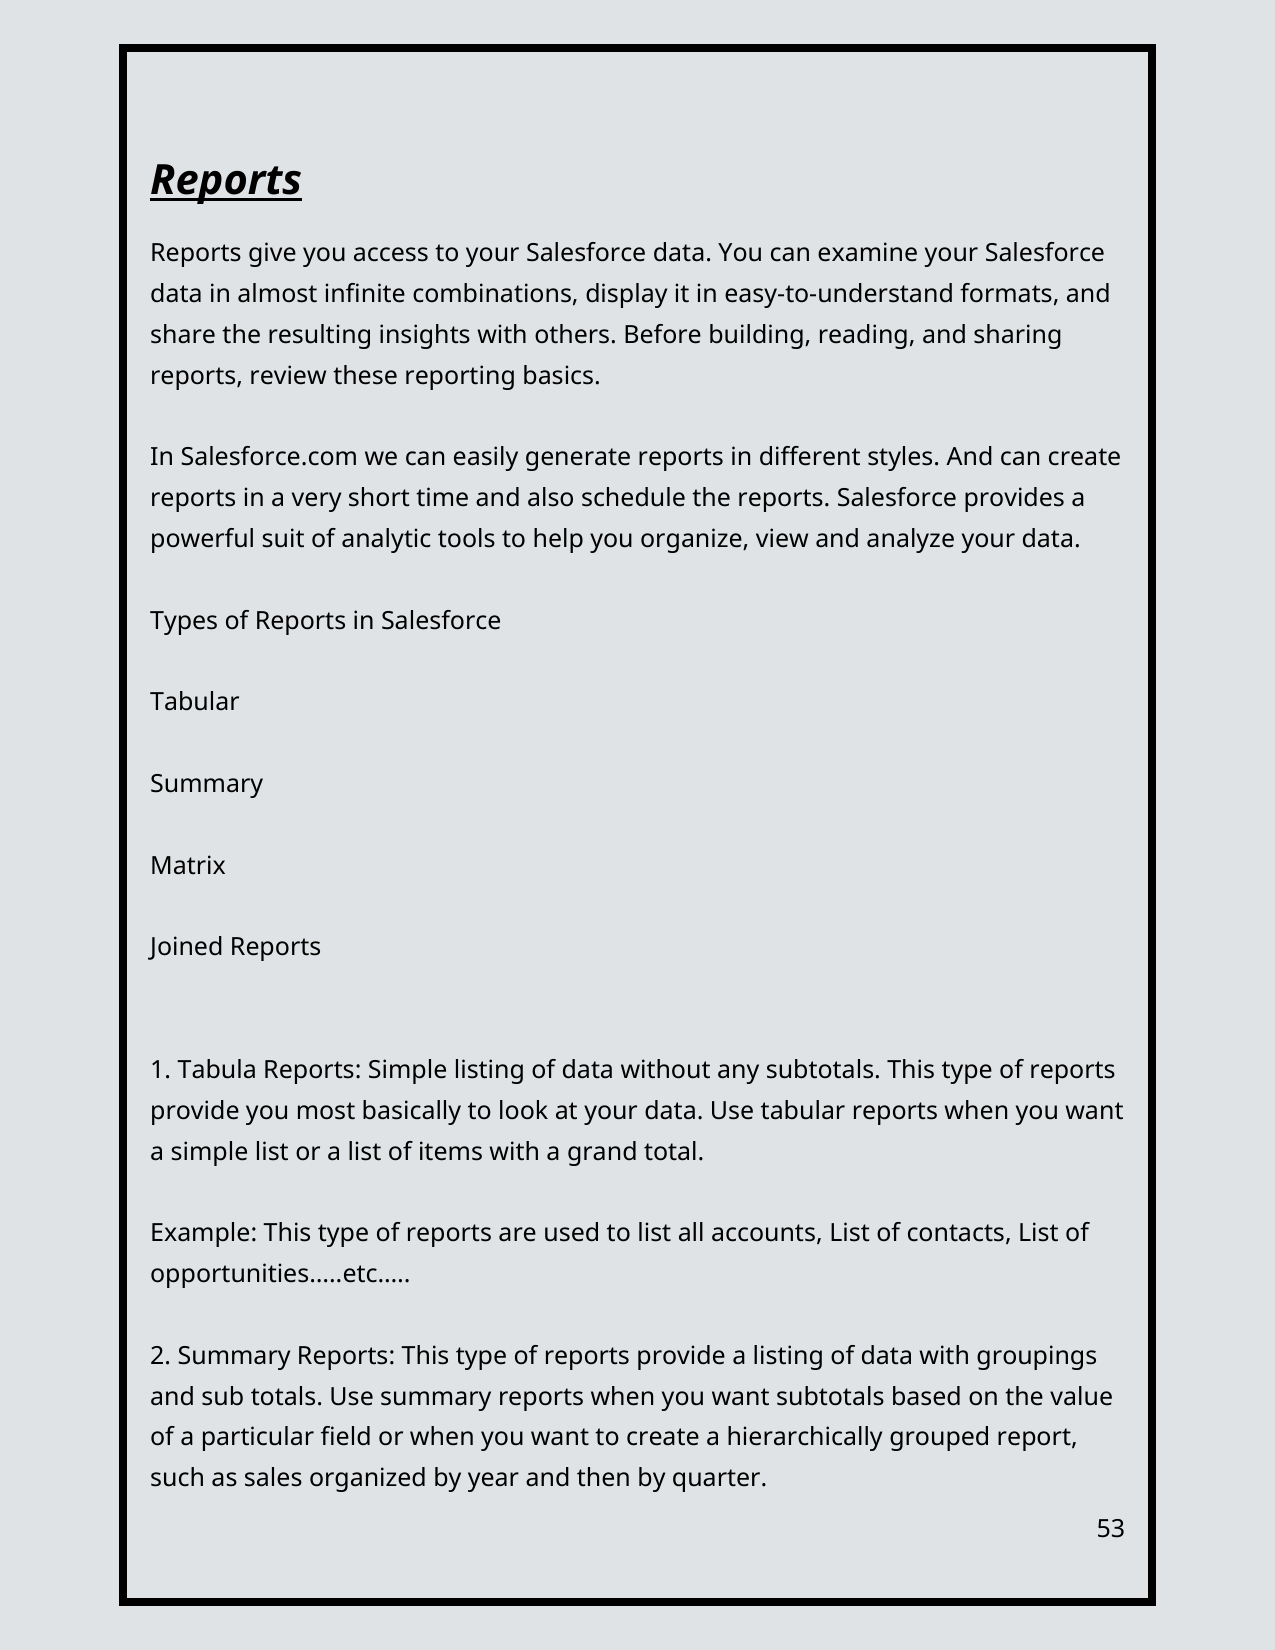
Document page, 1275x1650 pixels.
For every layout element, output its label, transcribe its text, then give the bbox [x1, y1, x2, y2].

text Reports give you access to your Salesforce data. You can examine your Salesforce data in almost infinite combinations, display it in easy-to-understand formats, and share the resulting insights with others. Before building, reading, and sharing reports, review these reporting basics. [150, 235, 1125, 391]
text Matrix [150, 847, 1125, 881]
text 1. Tabula Reports: Simple listing of data without any subtotals. This type of reports provide you most basically to look at your data. Use tabular reports when you want a simple list or a list of items with a grand total. [150, 1051, 1125, 1167]
text Summary [150, 766, 1125, 800]
text Joined Reports [150, 929, 1125, 963]
text In Salesforce.com we can easily generate reports in different styles. And can create reports in a very short time and also schedule the reports. Salesforce provides a powerful suit of analytic tools to help you organize, view and analyze your data. [150, 439, 1125, 555]
text Types of Reports in Salesforce [150, 602, 1125, 636]
subtitle Reports [150, 150, 1125, 207]
text Example: This type of reports are used to list all accounts, List of contacts, List of opportunities…..etc.…. [150, 1215, 1125, 1290]
text 2. Summary Reports: This type of reports provide a listing of data with groupings and sub totals. Use summary reports when you want subtotals based on the value of a particular field or when you want to create a hierarchically grouped report, such as sales organized by year and then by quarter. [150, 1337, 1125, 1494]
text Tabular [150, 684, 1125, 718]
